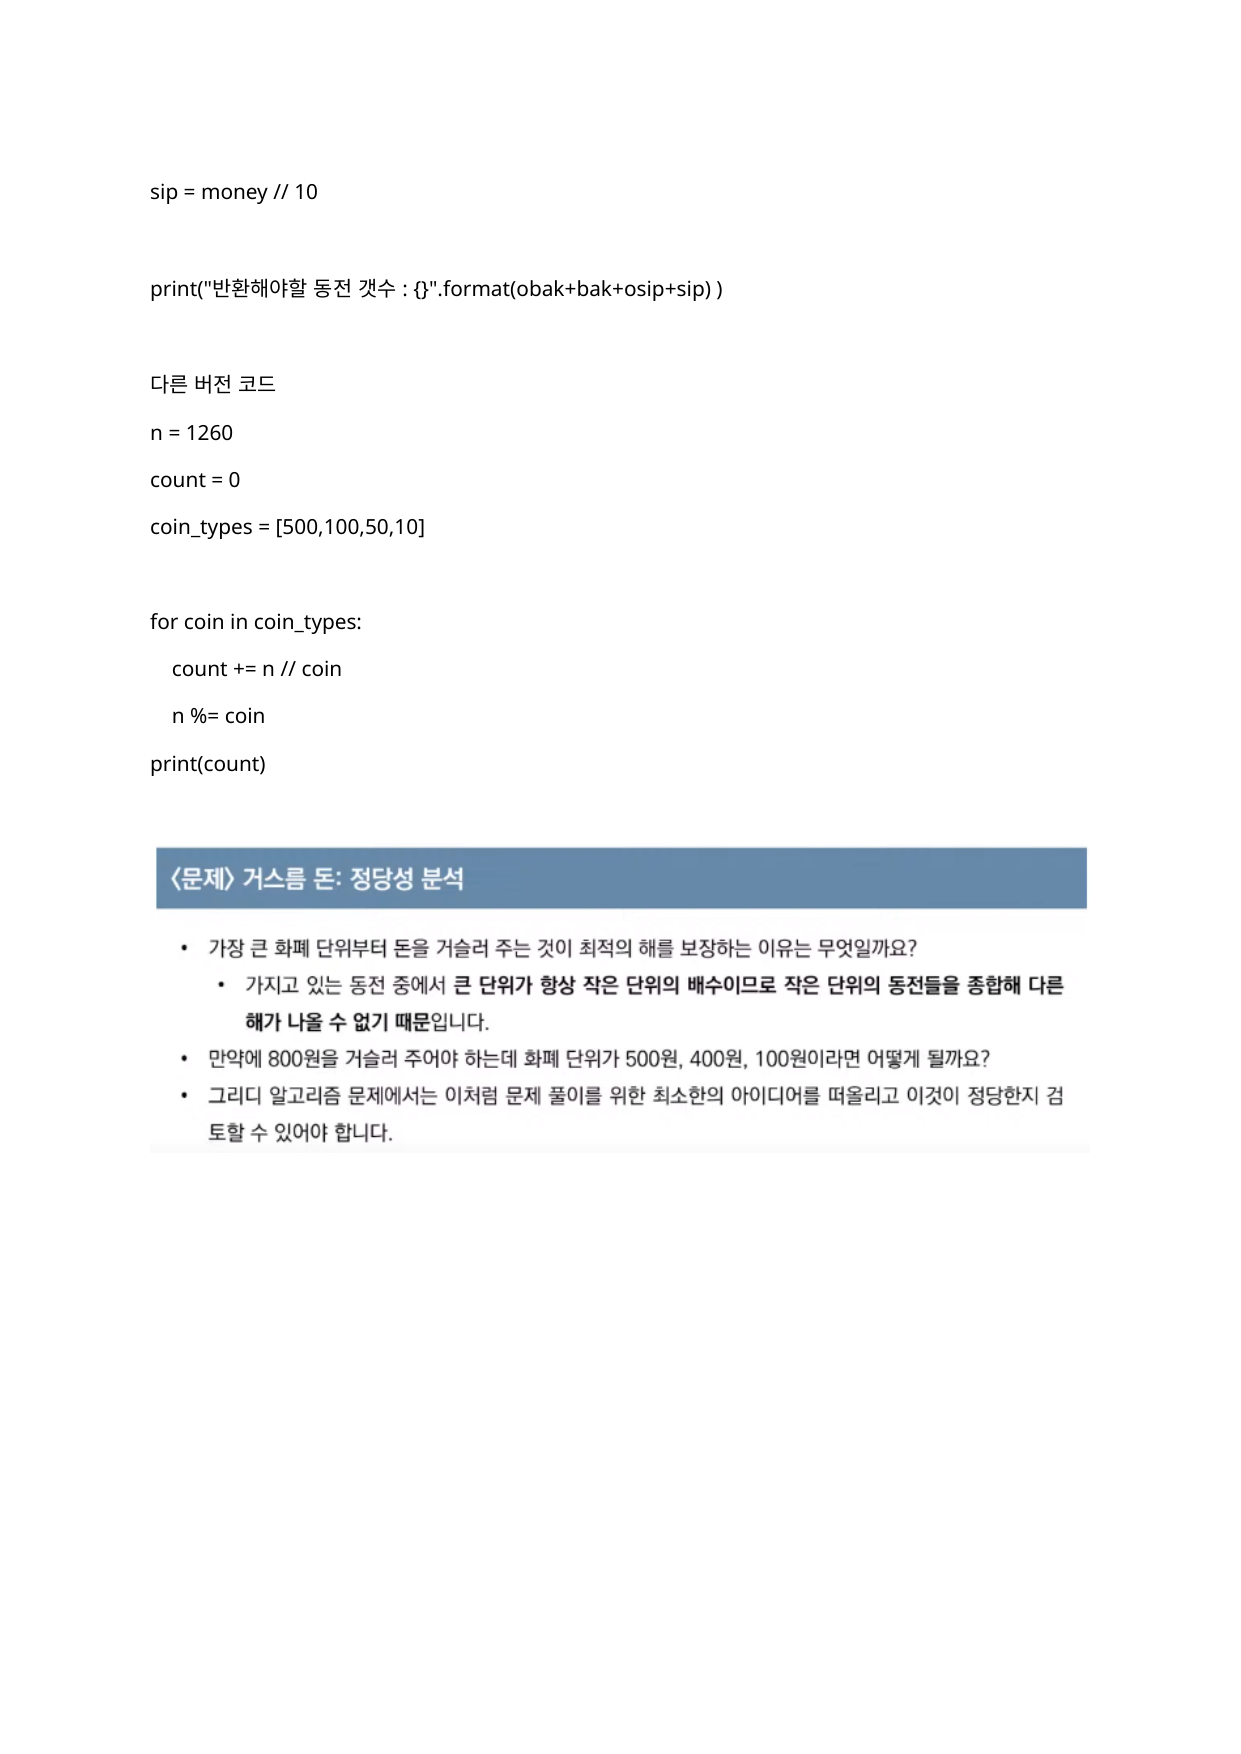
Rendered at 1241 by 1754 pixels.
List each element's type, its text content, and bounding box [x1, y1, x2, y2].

text 다른 버전 코드 [150, 368, 1090, 399]
text n %= coin [150, 701, 1090, 730]
picture [150, 843, 1091, 1153]
text count = 0 [150, 465, 1090, 493]
text n = 1260 [150, 418, 1090, 446]
text count += n // coin [150, 654, 1090, 683]
text print(count) [150, 749, 1090, 777]
text coin_types = [500,100,50,10] [150, 512, 1090, 541]
text sip = money // 10 [150, 177, 1090, 206]
text for coin in coin_types: [150, 607, 1090, 635]
text print("반환해야할 동전 갯수 : {}".format(obak+bak+osip+sip) ) [150, 272, 1090, 302]
